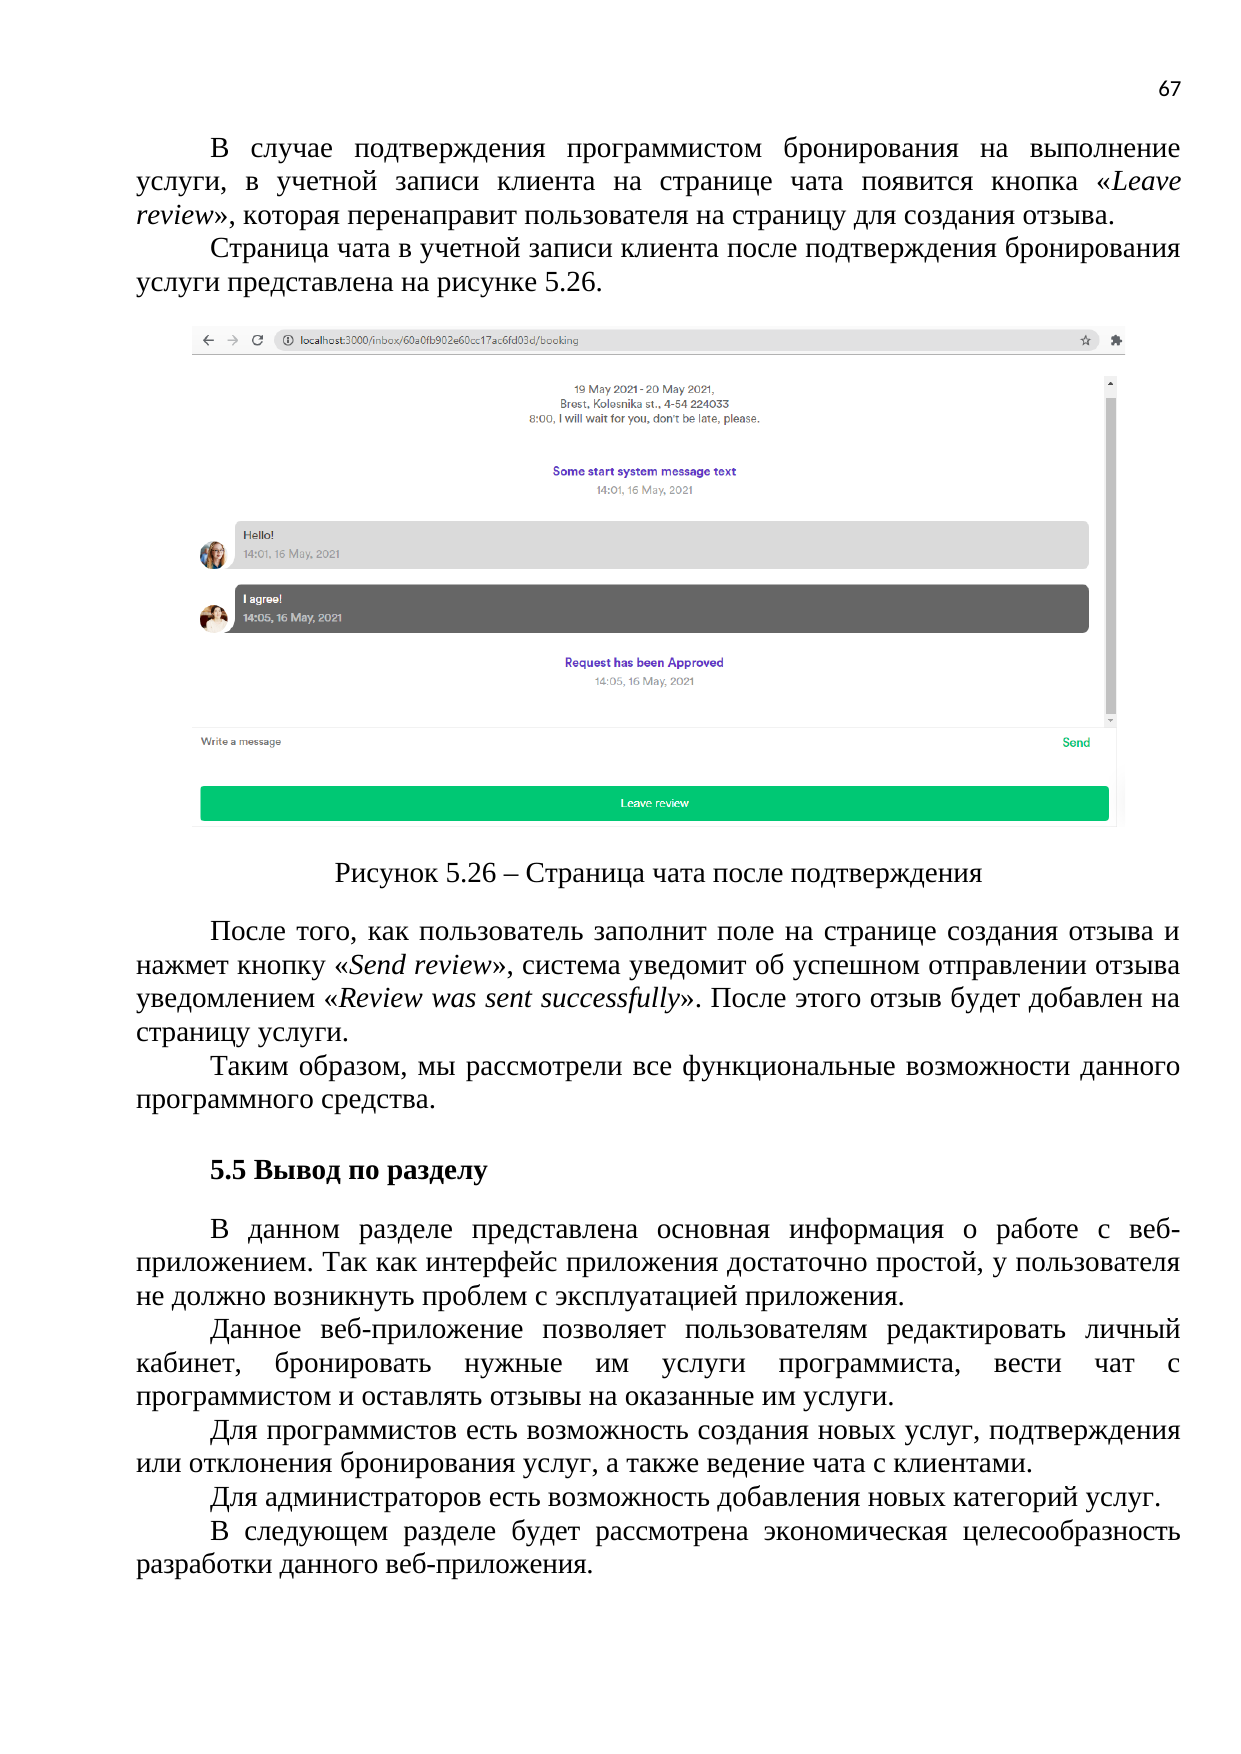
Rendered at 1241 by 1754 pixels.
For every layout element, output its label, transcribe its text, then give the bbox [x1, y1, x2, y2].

text Рисунок 5.26 – Страница чата после подтверждения [136, 855, 1181, 888]
text Таким образом, мы рассмотрели все функциональные возможности данного программного средства. [136, 1048, 1181, 1115]
text В данном разделе представлена основная информация о работе с веб-приложением. Так как интерфейс приложения достаточно простой, у пользователя не должно возникнуть проблем с эксплуатацией приложения. [136, 1211, 1181, 1311]
text Для программистов есть возможность создания новых услуг, подтверждения или отклонения бронирования услуг, а также ведение чата с клиентами. [136, 1412, 1181, 1479]
text В следующем разделе будет рассмотрена экономическая целесообразность разработки данного веб-приложения. [136, 1513, 1181, 1580]
subtitle 5.5 Вывод по разделу [210, 1152, 1181, 1186]
text Страница чата в учетной записи клиента после подтверждения бронирования услуги представлена на рисунке 5.26. [136, 231, 1181, 298]
picture [192, 326, 1125, 830]
text Данное веб-приложение позволяет пользователям редактировать личный кабинет, бронировать нужные им услуги программиста, вести чат с программистом и оставлять отзывы на оказанные им услуги. [136, 1311, 1181, 1412]
text В случае подтверждения программистом бронирования на выполнение услуги, в учетной записи клиента на странице чата появится кнопка «Leave review», которая перенаправит пользователя на страницу для создания отзыва. [136, 130, 1181, 231]
text После того, как пользователь заполнит поле на странице создания отзыва и нажмет кнопку «Send review», система уведомит об успешном отправлении отзыва уведомлением «Review was sent successfully». После этого отзыв будет добавлен на страницу услуги. [136, 913, 1181, 1048]
text Для администраторов есть возможность добавления новых категорий услуг. [136, 1479, 1181, 1513]
